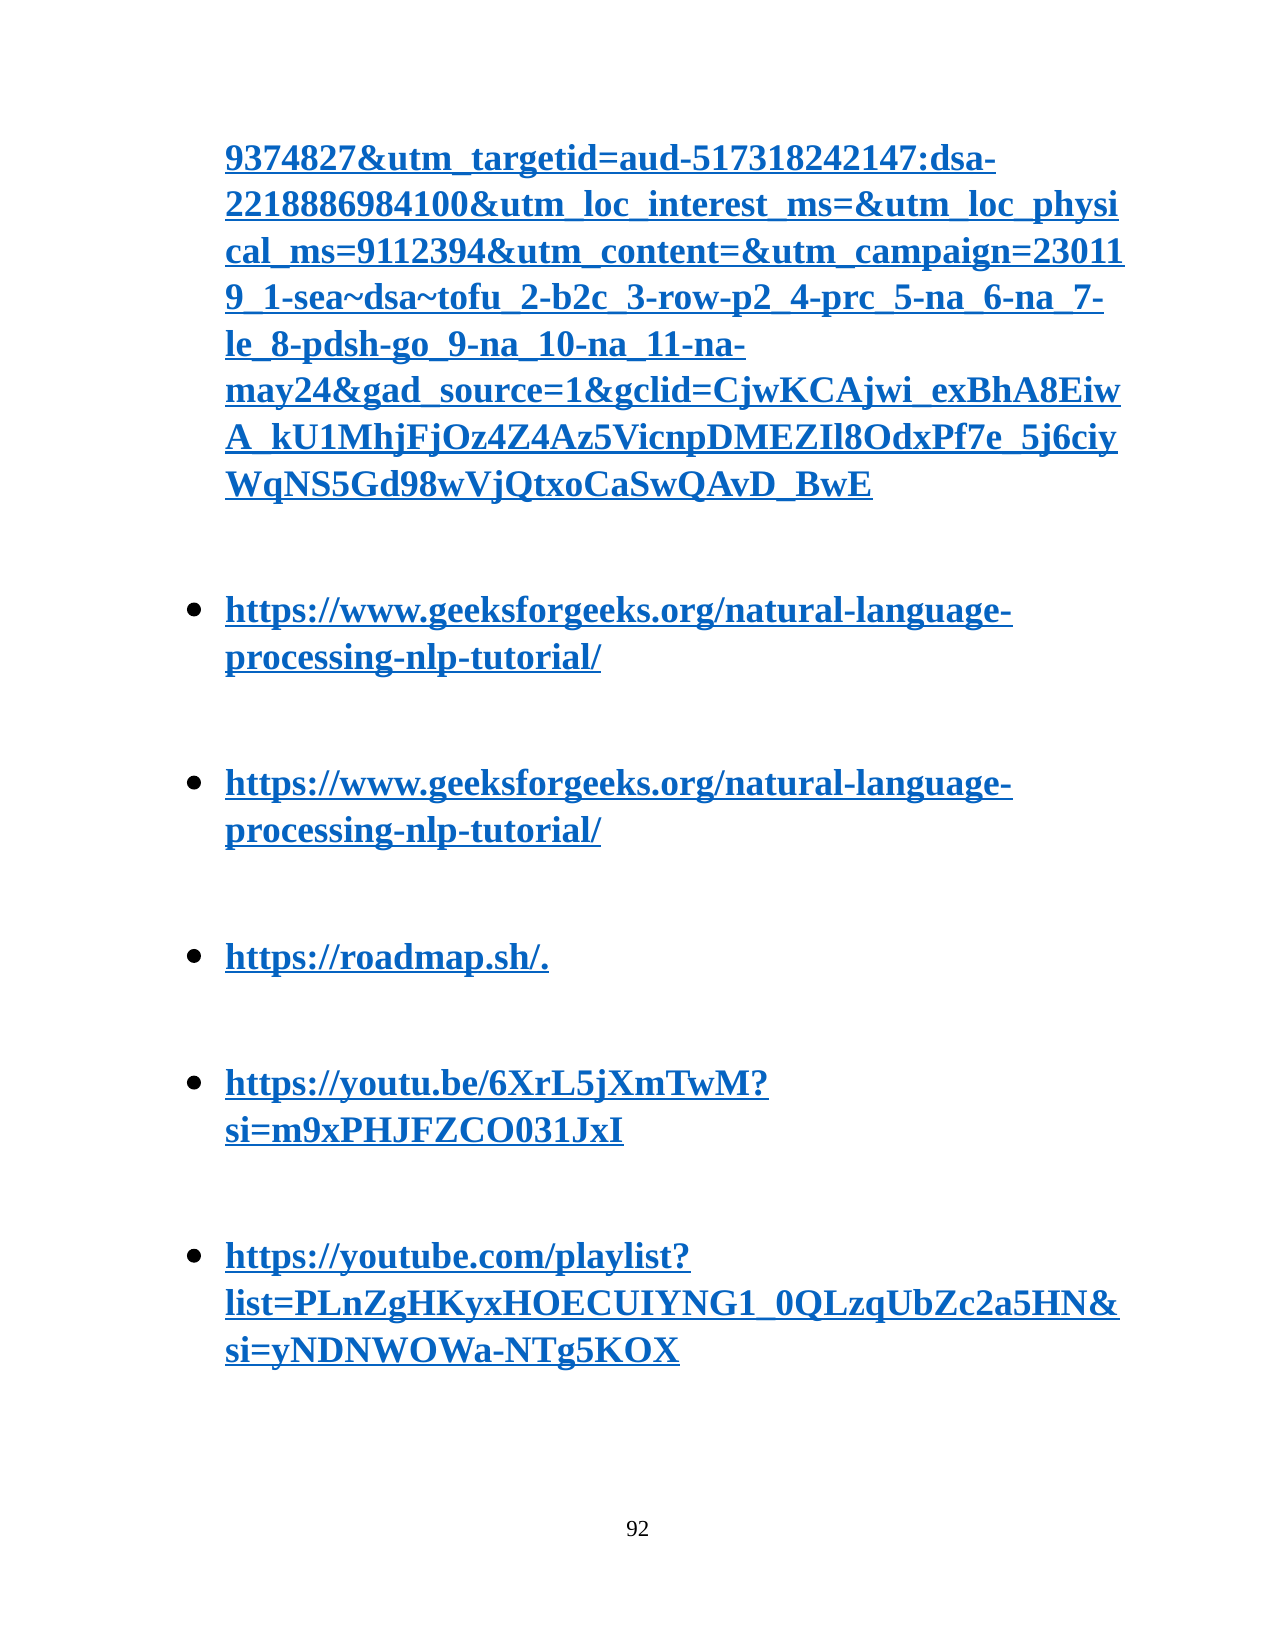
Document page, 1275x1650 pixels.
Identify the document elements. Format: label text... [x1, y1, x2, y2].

list https://roadmap.sh/. [187, 934, 1133, 977]
list https://www.geeksforgeeks.org/natural-language-processing-nlp-tutorial/ [187, 761, 1133, 851]
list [187, 135, 1133, 504]
list https://youtube.com/playlist?list=PLnZgHKyxHOECUIYNG1_0QLzqUbZc2a5HN&si=yNDNWOWa-NTg5KOX [187, 1234, 1133, 1370]
list https://www.geeksforgeeks.org/natural-language-processing-nlp-tutorial/ [187, 588, 1133, 677]
list https://youtu.be/6XrL5jXmTwM?si=m9xPHJFZCO031JxI [187, 1061, 1133, 1150]
